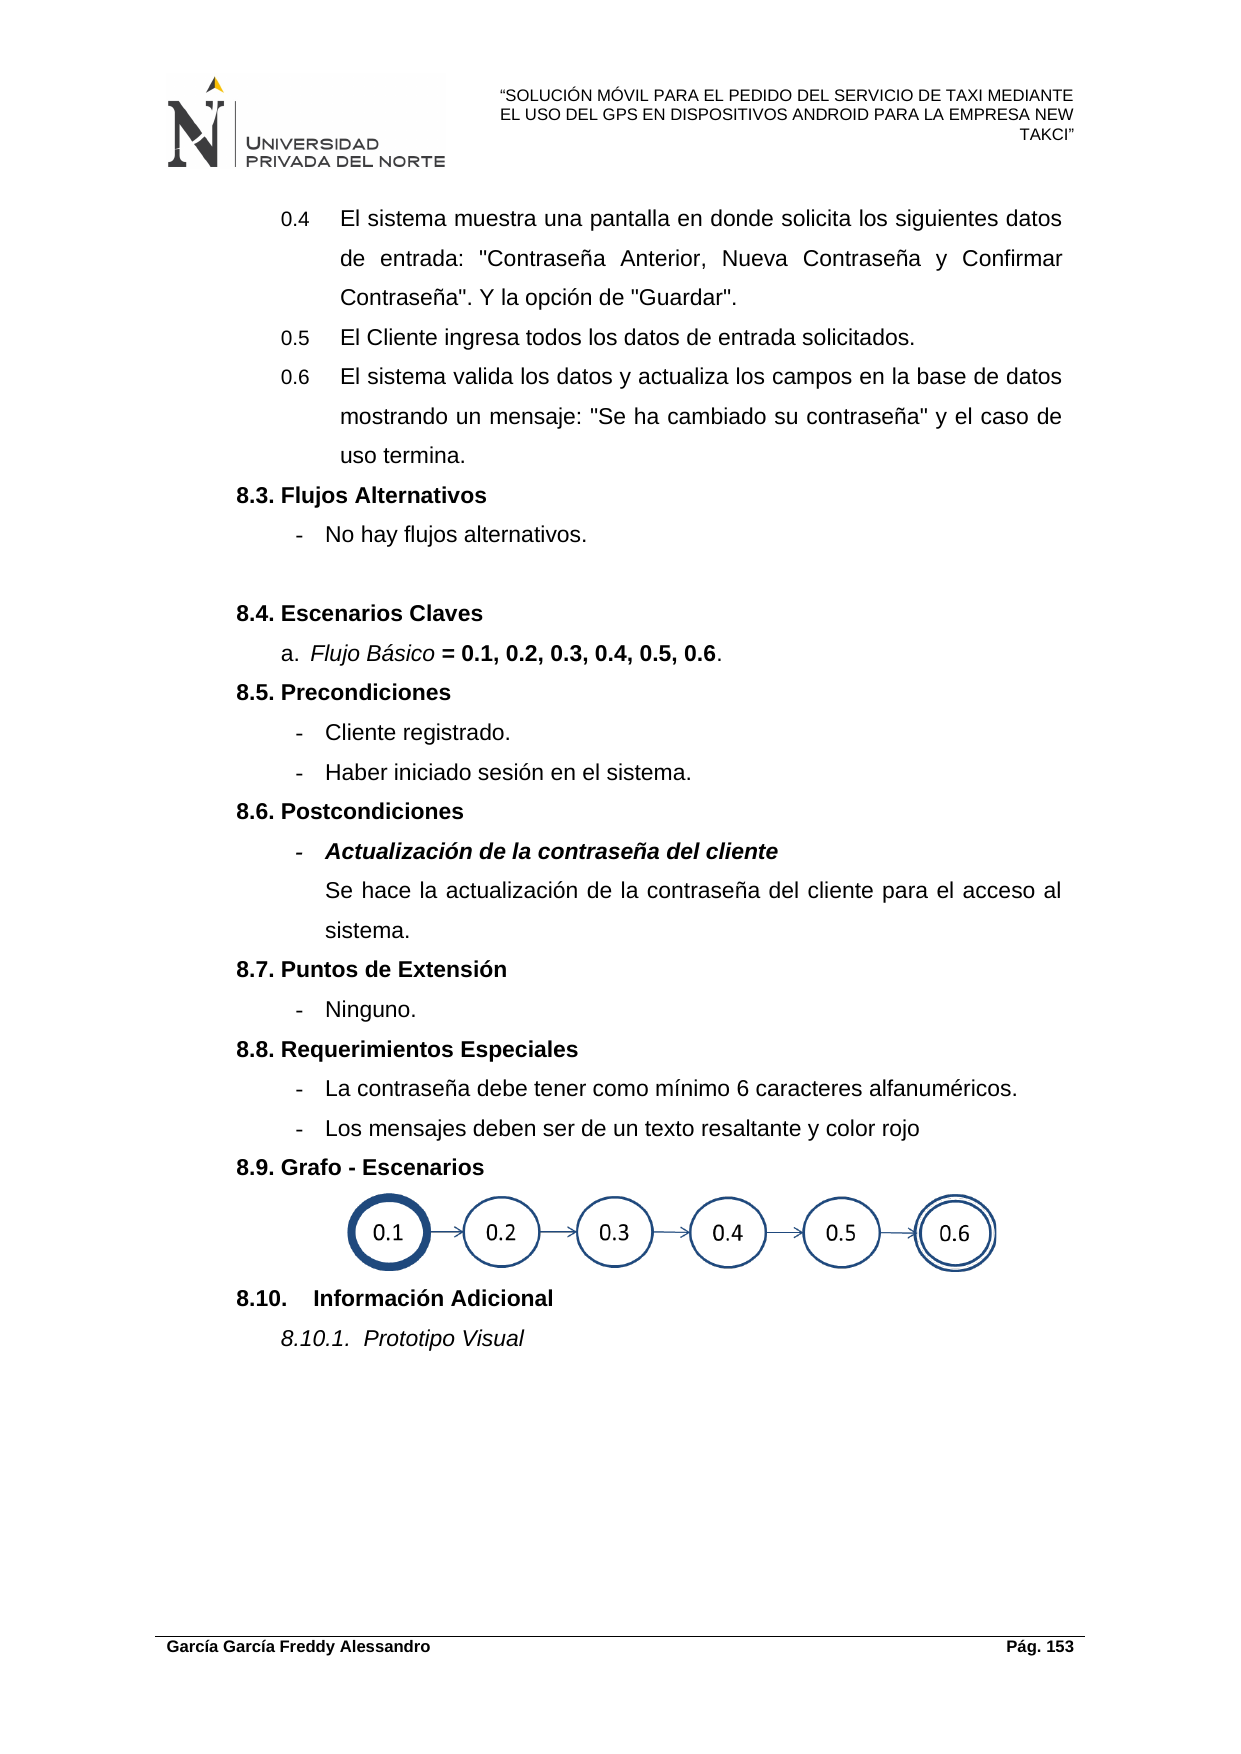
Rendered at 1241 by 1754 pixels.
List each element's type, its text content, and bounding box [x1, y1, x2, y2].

list El Cliente ingresa todos los datos de entrada solicitados. [281, 324, 1063, 350]
text Información Adicional [236, 1285, 1063, 1312]
list Haber iniciado sesión en el sistema. [295, 758, 1063, 785]
text Postcondiciones [236, 798, 1063, 824]
picture [347, 1193, 997, 1272]
list Actualización de la contraseña del cliente [295, 838, 1063, 864]
text Puntos de Extensión [236, 956, 1063, 983]
list Cliente registrado. [295, 719, 1063, 745]
list Los mensajes deben ser de un texto resaltante y color rojo [295, 1115, 1063, 1141]
text Prototipo Visual [281, 1325, 1063, 1351]
list Se hace la actualización de la contraseña del cliente para el acceso al sistema. [325, 877, 1063, 943]
list La contraseña debe tener como mínimo 6 caracteres alfanuméricos. [295, 1075, 1063, 1101]
text Grafo - Escenarios [236, 1154, 1063, 1181]
list No hay flujos alternativos. [295, 521, 1063, 548]
text Requerimientos Especiales [236, 1036, 1063, 1062]
text Flujos Alternativos [236, 482, 1063, 508]
list El sistema muestra una pantalla en donde solicita los siguientes datos de entrada: "Contraseña Anterior, Nueva Contraseña y Confirmar Contraseña". Y la opción de "Guardar". [281, 205, 1063, 311]
list El sistema valida los datos y actualiza los campos en la base de datos mostrando un mensaje: "Se ha cambiado su contraseña" y el caso de uso termina. [281, 363, 1063, 469]
list Flujo Básico = 0.1, 0.2, 0.3, 0.4, 0.5, 0.6. [281, 640, 1063, 666]
list Ninguno. [295, 996, 1063, 1022]
text Escenarios Claves [236, 600, 1063, 627]
text Precondiciones [236, 679, 1063, 706]
picture [166, 73, 447, 169]
